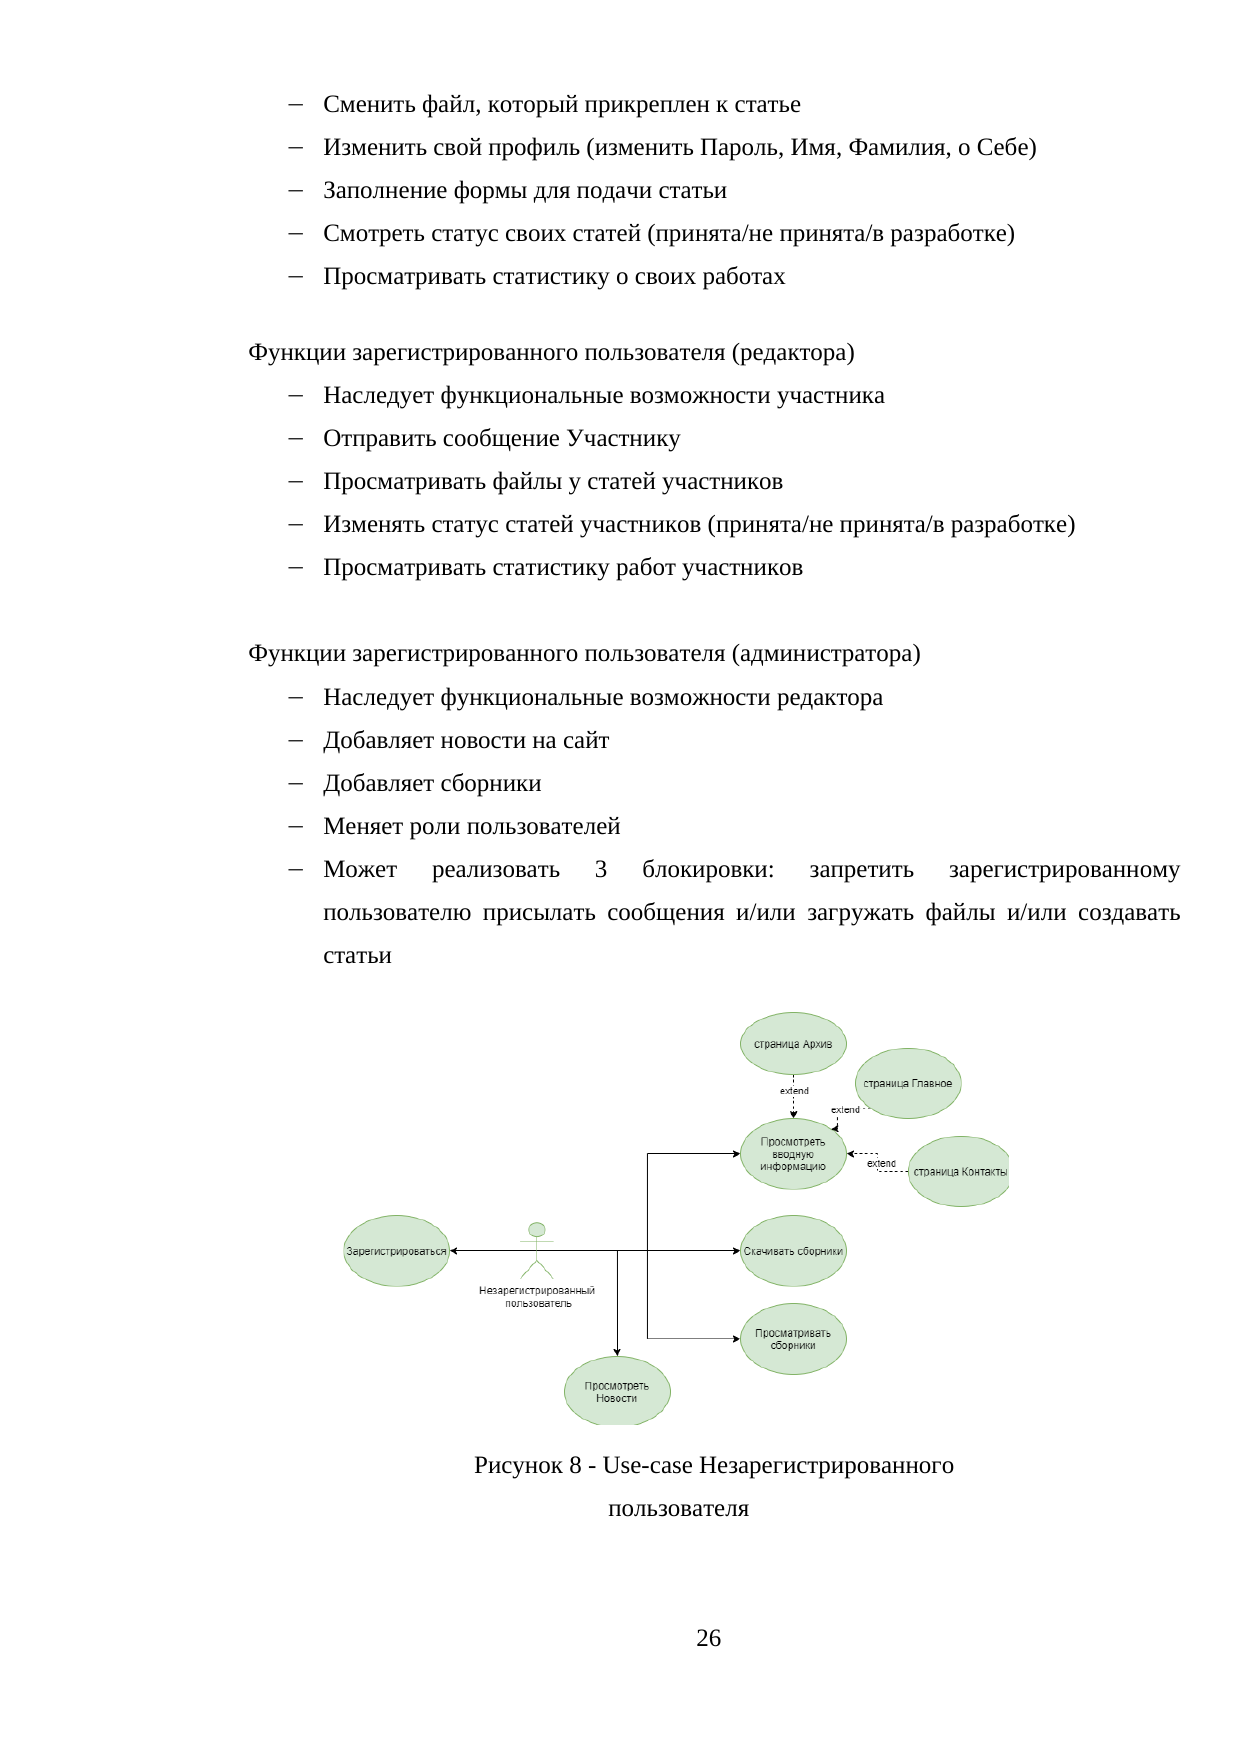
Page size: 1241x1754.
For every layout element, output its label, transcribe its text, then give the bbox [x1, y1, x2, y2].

picture [343, 1012, 1009, 1425]
list Просматривать статистику о своих работах [286, 261, 1181, 290]
list Сменить файл, который прикреплен к статье [286, 89, 1181, 117]
list Добавляет сборники [286, 768, 1181, 797]
list Заполнение формы для подачи статьи [286, 175, 1181, 204]
list Отправить сообщение Участнику [286, 423, 1181, 452]
list Наследует функциональные возможности участника [286, 380, 1181, 408]
list Изменять статус статей участников (принята/не принята/в разработке) [286, 509, 1181, 538]
list Добавляет новости на сайт [286, 725, 1181, 753]
text Функции зарегистрированного пользователя (администратора) [177, 638, 1181, 667]
text Функции зарегистрированного пользователя (редактора) [177, 337, 1181, 365]
list Наследует функциональные возможности редактора [286, 682, 1181, 710]
list Просматривать файлы у статей участников [286, 466, 1181, 495]
list Смотреть статус своих статей (принята/не принята/в разработке) [286, 218, 1181, 247]
list Просматривать статистику работ участников [286, 552, 1181, 581]
list Изменить свой профиль (изменить Пароль, Имя, Фамилия, о Себе) [286, 132, 1181, 161]
list Может реализовать 3 блокировки: запретить зарегистрированному пользователю присылать сообщения и/или загружать файлы и/или создавать статьи [286, 854, 1181, 969]
list Меняет роли пользователей [286, 811, 1181, 840]
